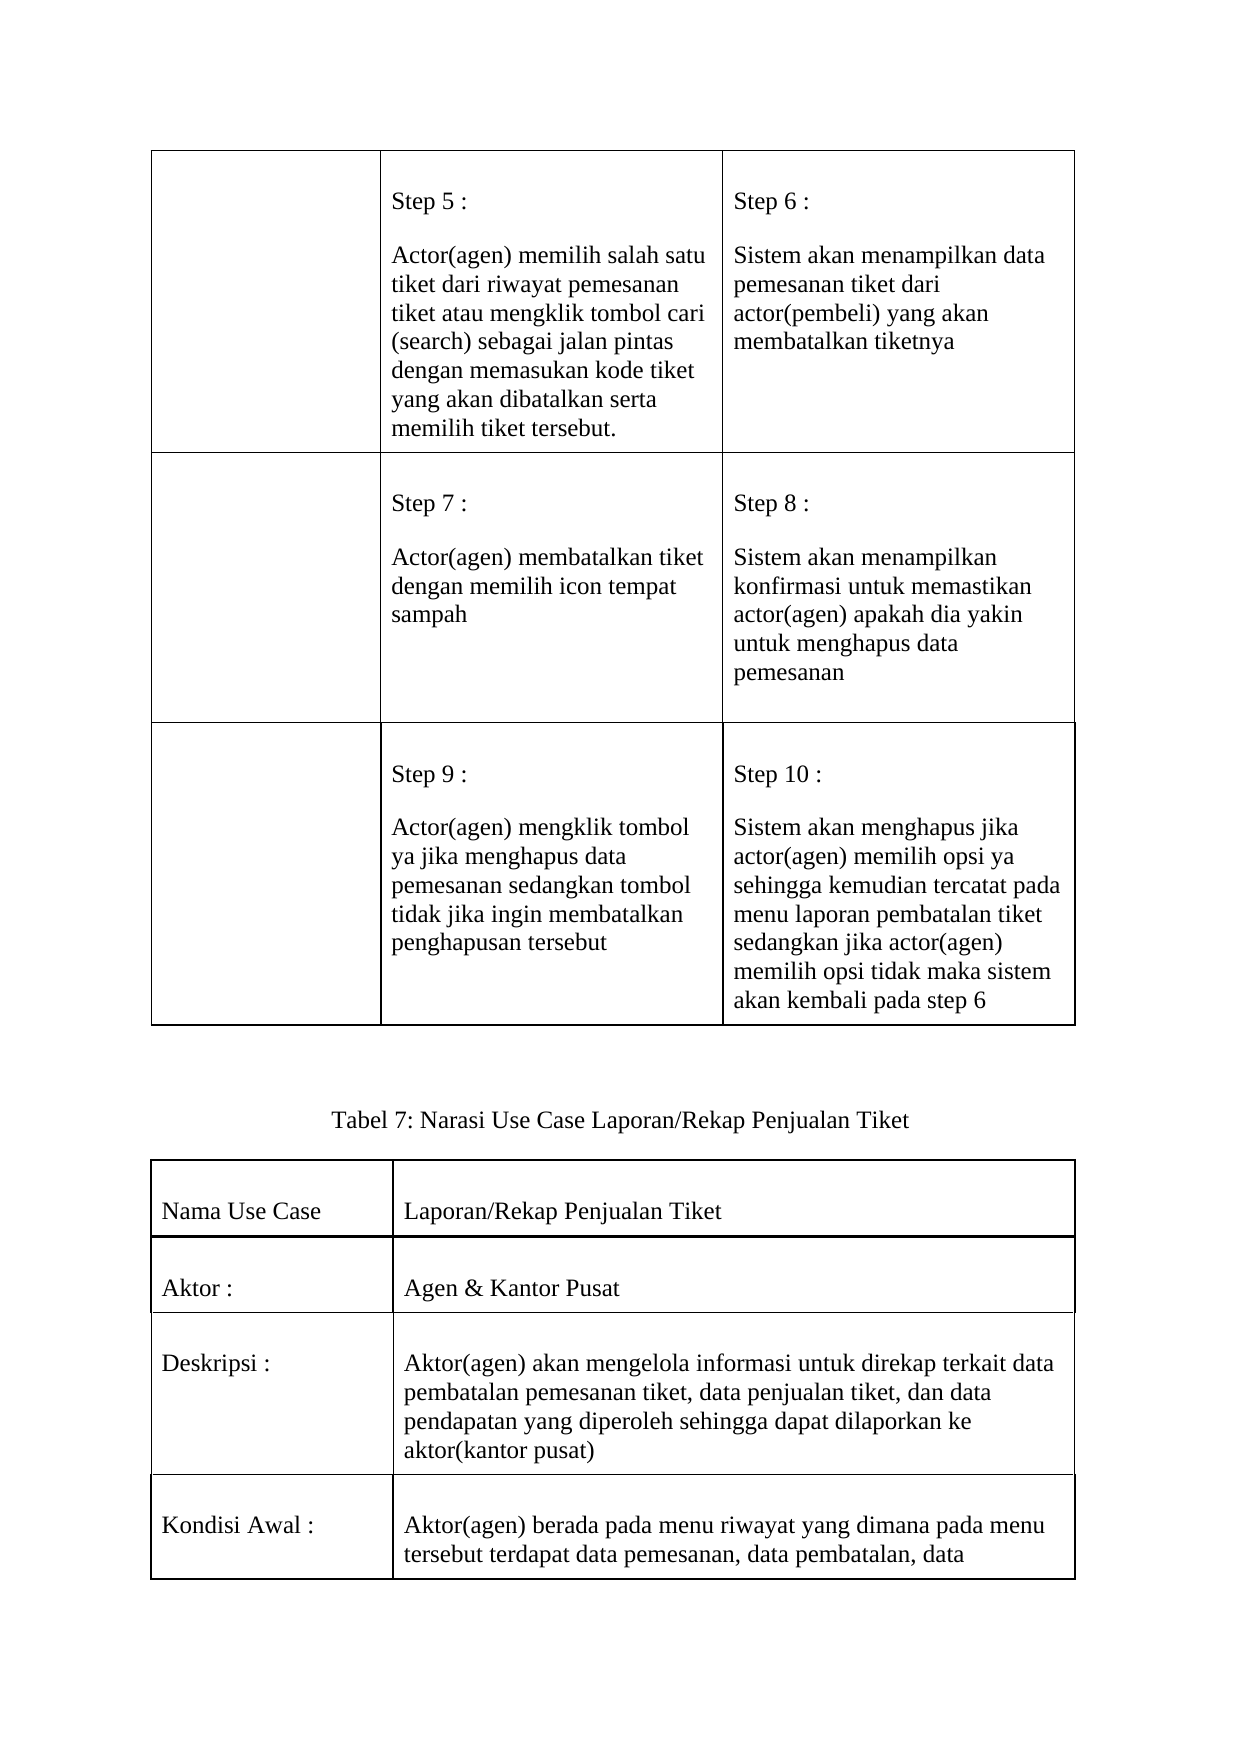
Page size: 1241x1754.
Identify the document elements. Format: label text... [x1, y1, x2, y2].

table_header Laporan/Rekap Penjualan Tiket [394, 1161, 1074, 1235]
table_cell [152, 723, 380, 1024]
table_cell Step 8 : Sistem akan menampilkan konfirmasi untuk memastikan actor(agen) apakah dia yakin untuk menghapus data pemesanan [723, 453, 1074, 722]
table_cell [394, 1474, 1074, 1578]
table_cell Step 6 : Sistem akan menampilkan data pemesanan tiket dari actor(pembeli) yang akan membatalkan tiketnya [723, 151, 1074, 452]
table_cell Step 9 : Actor(agen) mengklik tombol ya jika menghapus data pemesanan sedangkan tombol tidak jika ingin membatalkan penghapusan tersebut [382, 723, 722, 1024]
table_cell Aktor(agen) akan mengelola informasi untuk direkap terkait data pembatalan pemesanan tiket, data penjualan tiket, dan data pendapatan yang diperoleh sehingga dapat dilaporkan ke aktor(kantor pusat) [394, 1312, 1074, 1474]
table_cell Agen & Kantor Pusat [394, 1238, 1074, 1312]
text Tabel 7: Narasi Use Case Laporan/Rekap Penjualan Tiket [150, 1105, 1090, 1134]
table_cell Step 7 : Actor(agen) membatalkan tiket dengan memilih icon tempat sampah [381, 453, 722, 722]
table_cell Deskripsi : [152, 1313, 393, 1474]
table_header Nama Use Case [152, 1161, 392, 1235]
table_cell Step 5 : Actor(agen) memilih salah satu tiket dari riwayat pemesanan tiket atau mengklik tombol cari (search) sebagai jalan pintas dengan memasukan kode tiket yang akan dibatalkan serta memilih tiket tersebut. [381, 151, 722, 452]
table_cell Aktor : [152, 1238, 392, 1312]
table_cell [152, 453, 380, 722]
table_cell Kondisi Awal : [152, 1475, 392, 1578]
table_cell Step 10 : Sistem akan menghapus jika actor(agen) memilih opsi ya sehingga kemudian tercatat pada menu laporan pembatalan tiket sedangkan jika actor(agen) memilih opsi tidak maka sistem akan kembali pada step 6 [724, 723, 1074, 1024]
